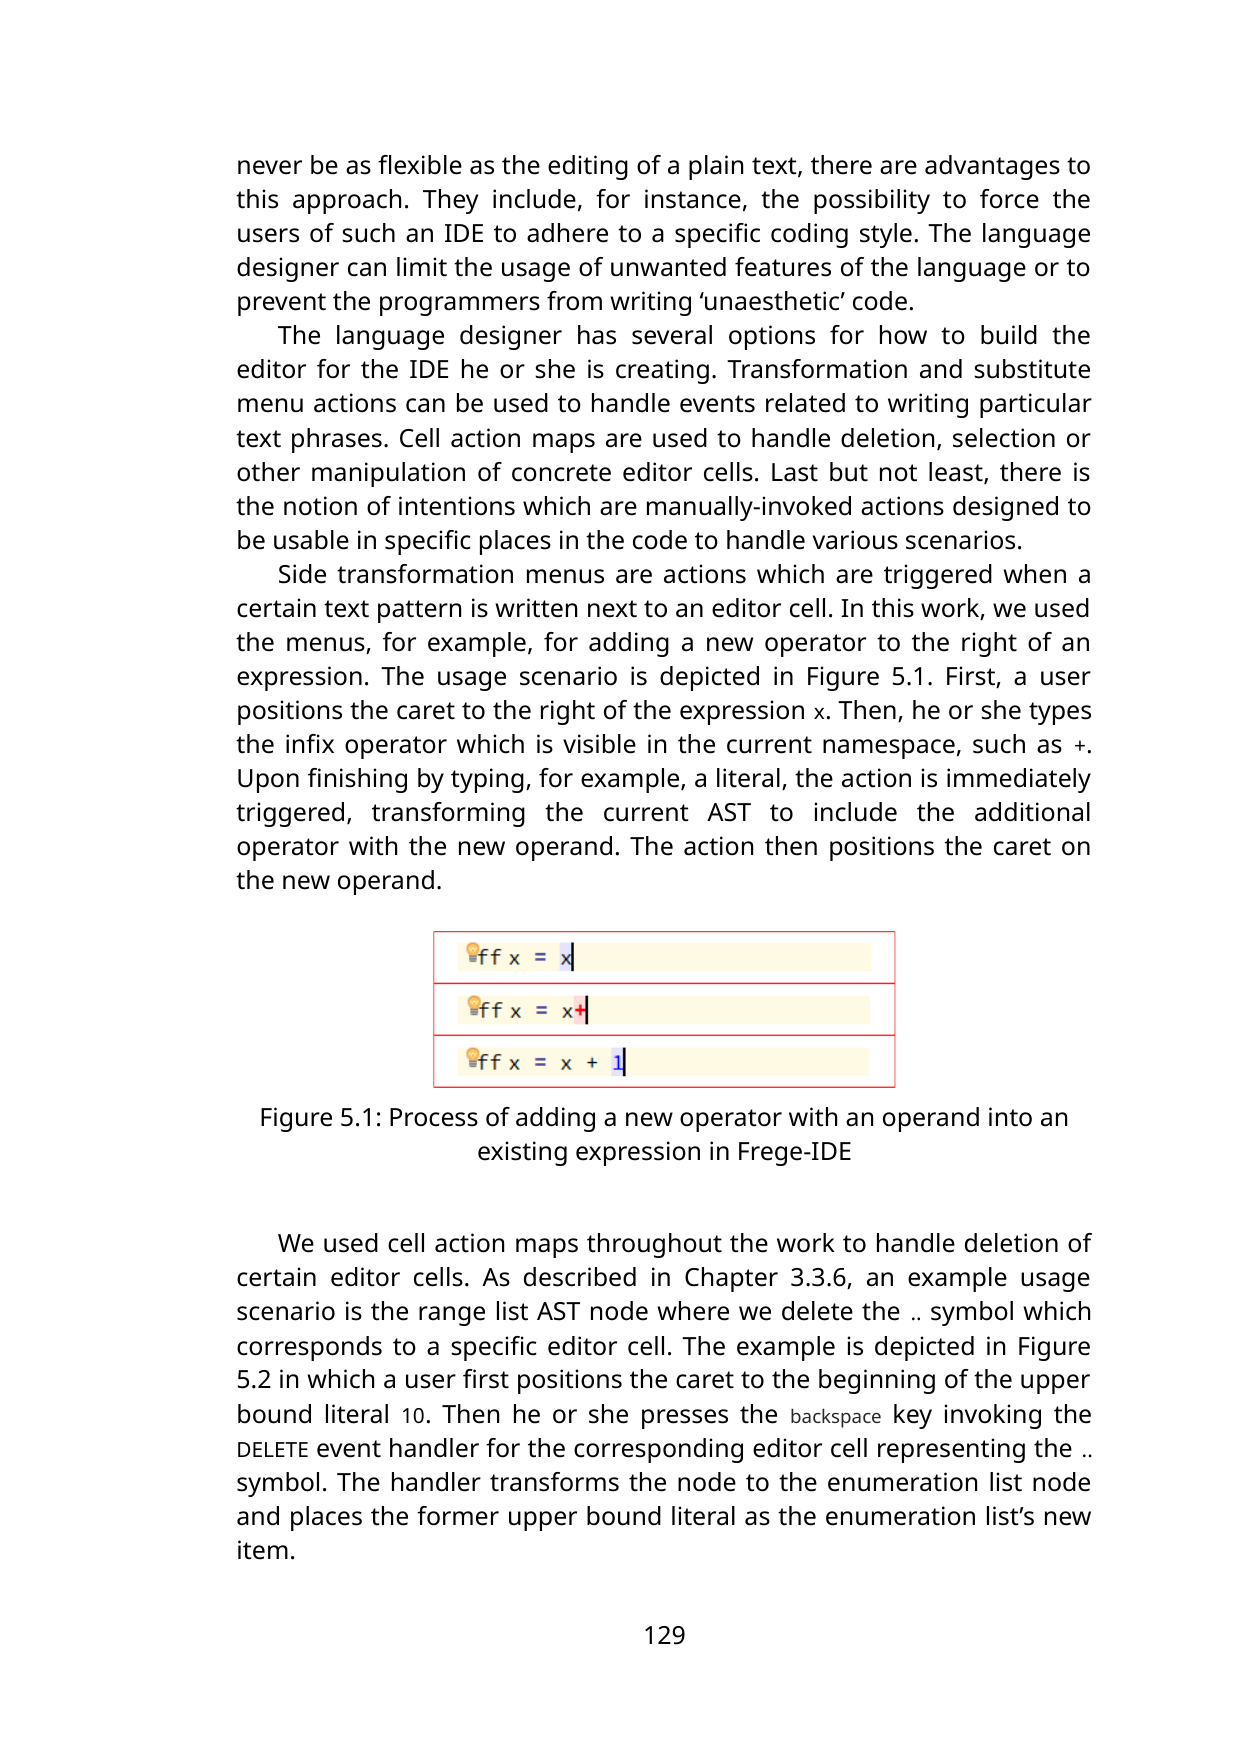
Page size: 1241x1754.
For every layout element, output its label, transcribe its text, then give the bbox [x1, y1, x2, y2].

text Figure 5.1: Process of adding a new operator with an operand into an existing expression in Frege-IDE [236, 1100, 1092, 1168]
picture [433, 931, 896, 1088]
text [236, 148, 1092, 318]
text Side transformation menus are actions which are triggered when a certain text pattern is written next to an editor cell. In this work, we used the menus, for example, for adding a new operator to the right of an expression. The usage scenario is depicted in Figure 5.1. First, a user positions the caret to the right of the expression x. Then, he or she types the infix operator which is visible in the current namespace, such as +. Upon finishing by typing, for example, a literal, the action is immediately triggered, transforming the current AST to include the additional operator with the new operand. The action then positions the caret on the new operand. [236, 556, 1092, 897]
text The language designer has several options for how to build the editor for the IDE he or she is creating. Transformation and substitute menu actions can be used to handle events related to writing particular text phrases. Cell action maps are used to handle deletion, selection or other manipulation of concrete editor cells. Last but not least, there is the notion of intentions which are manually-invoked actions designed to be usable in specific places in the code to handle various scenarios. [236, 318, 1092, 556]
text We used cell action maps throughout the work to handle deletion of certain editor cells. As described in Chapter 3.3.6, an example usage scenario is the range list AST node where we delete the .. symbol which corresponds to a specific editor cell. The example is depicted in Figure 5.2 in which a user first positions the caret to the beginning of the upper bound literal 10. Then he or she presses the backspace key invoking the DELETE event handler for the corresponding editor cell representing the .. symbol. The handler transforms the node to the enumeration list node and places the former upper bound literal as the enumeration list’s new item. [236, 1226, 1092, 1567]
